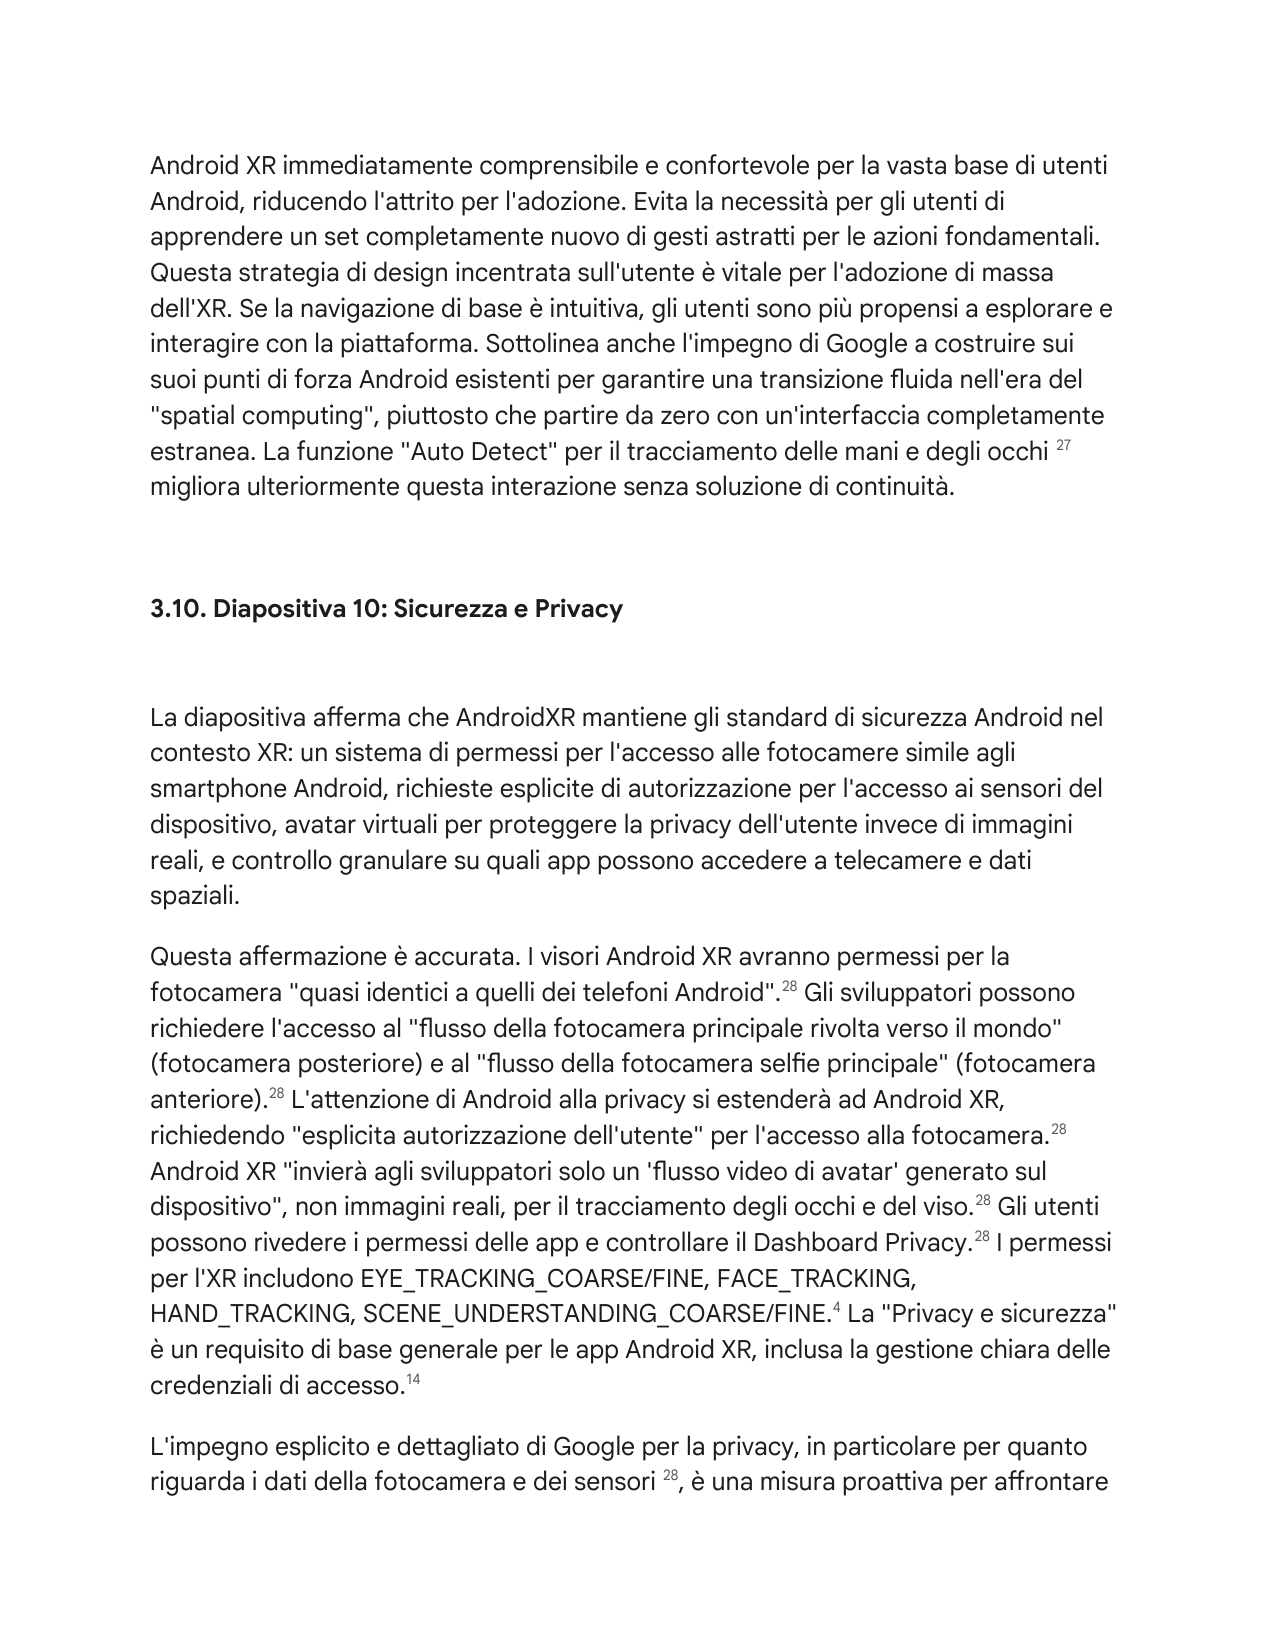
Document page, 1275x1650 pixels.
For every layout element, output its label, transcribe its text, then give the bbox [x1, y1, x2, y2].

text Questa affermazione è accurata. I visori Android XR avranno permessi per la fotocamera "quasi identici a quelli dei telefoni Android".28 Gli sviluppatori possono richiedere l'accesso al "flusso della fotocamera principale rivolta verso il mondo" (fotocamera posteriore) e al "flusso della fotocamera selfie principale" (fotocamera anteriore).28 L'attenzione di Android alla privacy si estenderà ad Android XR, richiedendo "esplicita autorizzazione dell'utente" per l'accesso alla fotocamera.28 Android XR "invierà agli sviluppatori solo un 'flusso video di avatar' generato sul dispositivo", non immagini reali, per il tracciamento degli occhi e del viso.28 Gli utenti possono rivedere i permessi delle app e controllare il Dashboard Privacy.28 I permessi per l'XR includono EYE_TRACKING_COARSE/FINE, FACE_TRACKING, HAND_TRACKING, SCENE_UNDERSTANDING_COARSE/FINE.4 La "Privacy e sicurezza" è un requisito di base generale per le app Android XR, inclusa la gestione chiara delle credenziali di accesso.14 [150, 941, 1125, 1401]
subtitle 3.10. Diapositiva 10: Sicurezza e Privacy [150, 593, 1125, 624]
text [150, 150, 1125, 503]
text La diapositiva afferma che AndroidXR mantiene gli standard di sicurezza Android nel contesto XR: un sistema di permessi per l'accesso alle fotocamere simile agli smartphone Android, richieste esplicite di autorizzazione per l'accesso ai sensori del dispositivo, avatar virtuali per proteggere la privacy dell'utente invece di immagini reali, e controllo granulare su quali app possono accedere a telecamere e dati spaziali. [150, 702, 1125, 912]
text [150, 1431, 1125, 1498]
